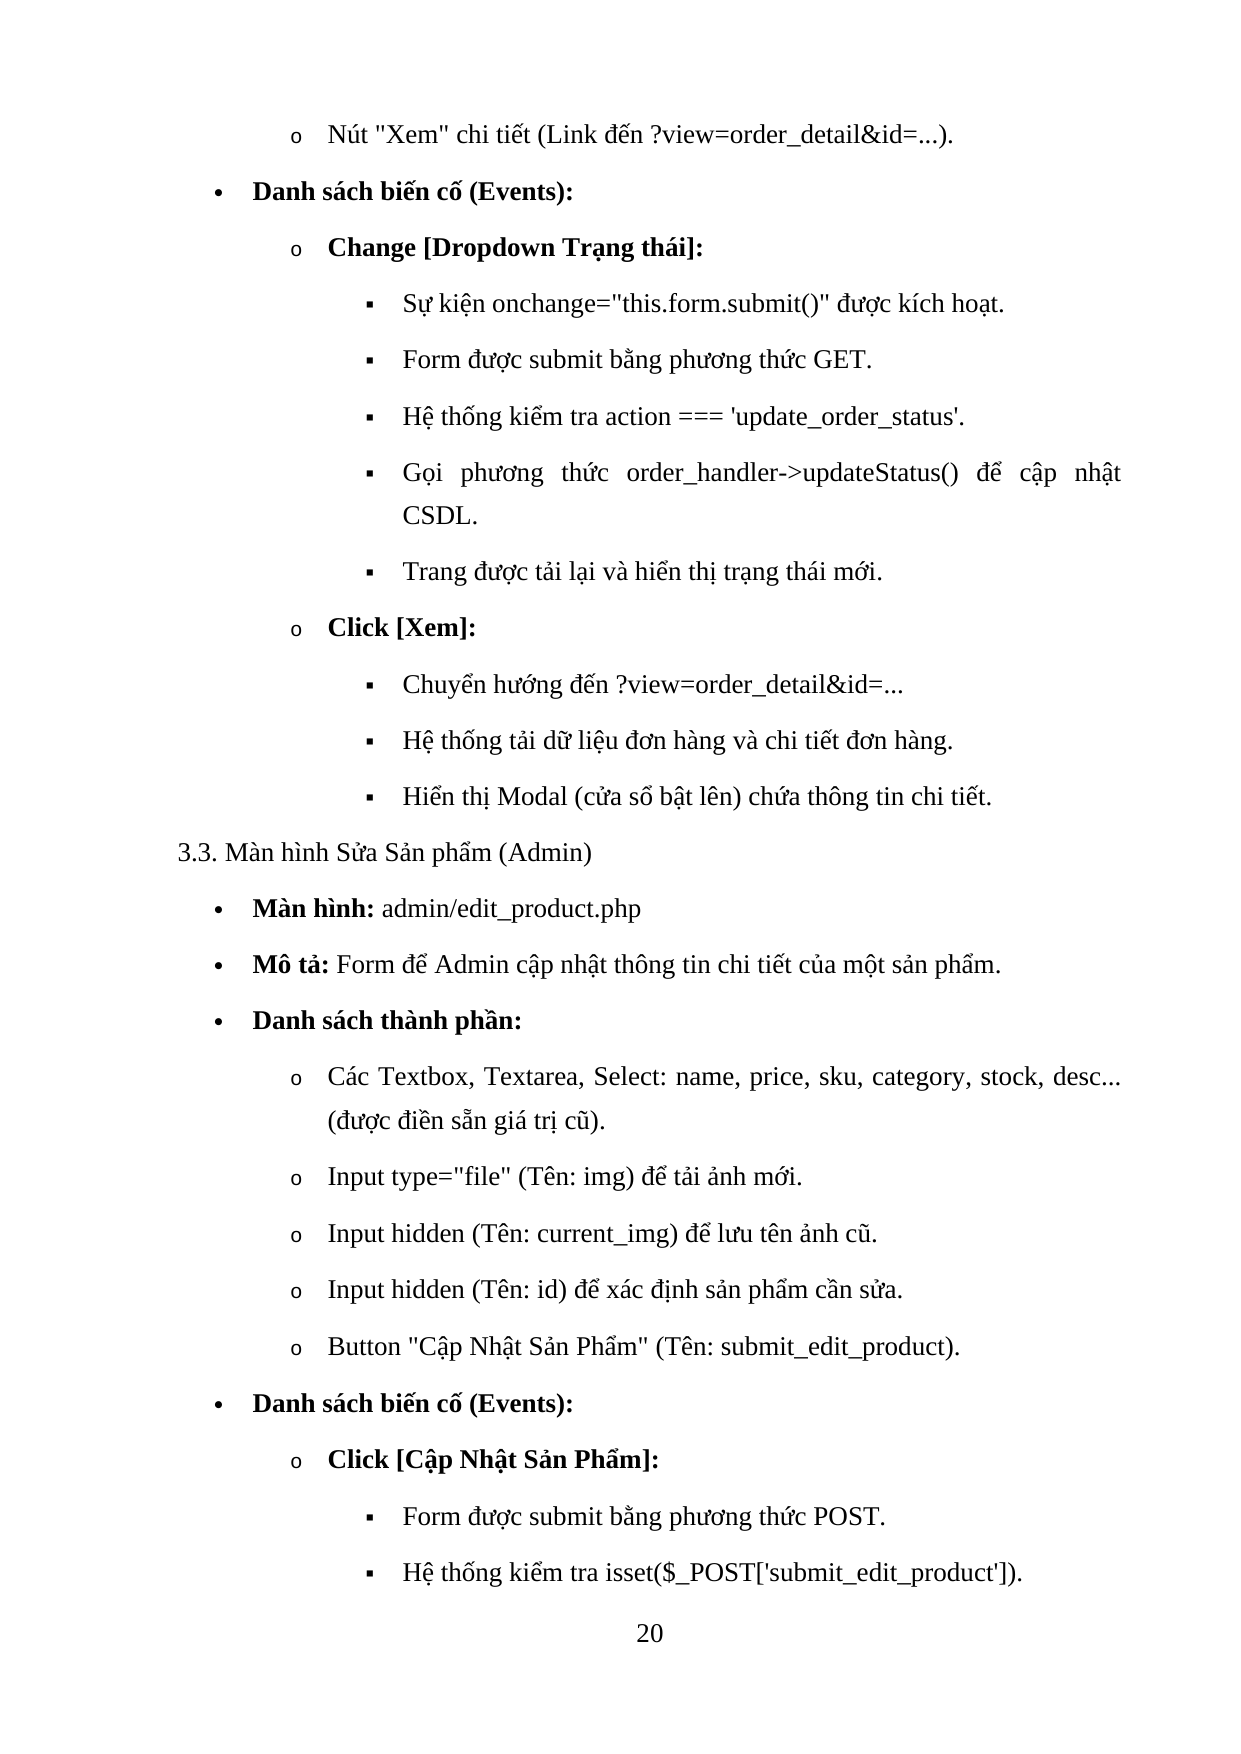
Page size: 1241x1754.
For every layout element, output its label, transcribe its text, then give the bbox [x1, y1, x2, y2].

list Danh sách biến cố (Events): [215, 175, 1122, 206]
list Danh sách thành phần: [215, 1004, 1122, 1035]
list Click [Xem]: [290, 611, 1122, 643]
list Trang được tải lại và hiển thị trạng thái mới. [365, 555, 1122, 586]
list Hệ thống kiểm tra isset($_POST['submit_edit_product']). [365, 1556, 1122, 1587]
list Gọi phương thức order_handler->updateStatus() để cập nhật CSDL. [365, 456, 1122, 530]
list Màn hình: admin/edit_product.php [215, 892, 1122, 923]
list Form được submit bằng phương thức POST. [365, 1499, 1122, 1531]
list Input hidden (Tên: id) để xác định sản phẩm cần sửa. [290, 1273, 1122, 1305]
list Click [Cập Nhật Sản Phẩm]: [290, 1443, 1122, 1474]
list Các Textbox, Textarea, Select: name, price, sku, category, stock, desc... (được điền sẵn giá trị cũ). [290, 1060, 1122, 1135]
list Button "Cập Nhật Sản Phẩm" (Tên: submit_edit_product). [290, 1330, 1122, 1362]
list Input hidden (Tên: current_img) để lưu tên ảnh cũ. [290, 1217, 1122, 1248]
list Form được submit bằng phương thức GET. [365, 343, 1122, 375]
list Hệ thống tải dữ liệu đơn hàng và chi tiết đơn hàng. [365, 724, 1122, 755]
list Hệ thống kiểm tra action === 'update_order_status'. [365, 399, 1122, 431]
list Nút "Xem" chi tiết (Link đến ?view=order_detail&id=...). [290, 118, 1122, 150]
list Hiển thị Modal (cửa sổ bật lên) chứa thông tin chi tiết. [365, 780, 1122, 811]
list Mô tả: Form để Admin cập nhật thông tin chi tiết của một sản phẩm. [215, 948, 1122, 979]
list Danh sách biến cố (Events): [215, 1387, 1122, 1418]
list Chuyển hướng đến ?view=order_detail&id=... [365, 668, 1122, 699]
list Input type="file" (Tên: img) để tải ảnh mới. [290, 1160, 1122, 1192]
list Change [Dropdown Trạng thái]: [290, 231, 1122, 262]
text 3.3. Màn hình Sửa Sản phẩm (Admin) [177, 836, 1122, 867]
list Sự kiện onchange="this.form.submit()" được kích hoạt. [365, 287, 1122, 319]
